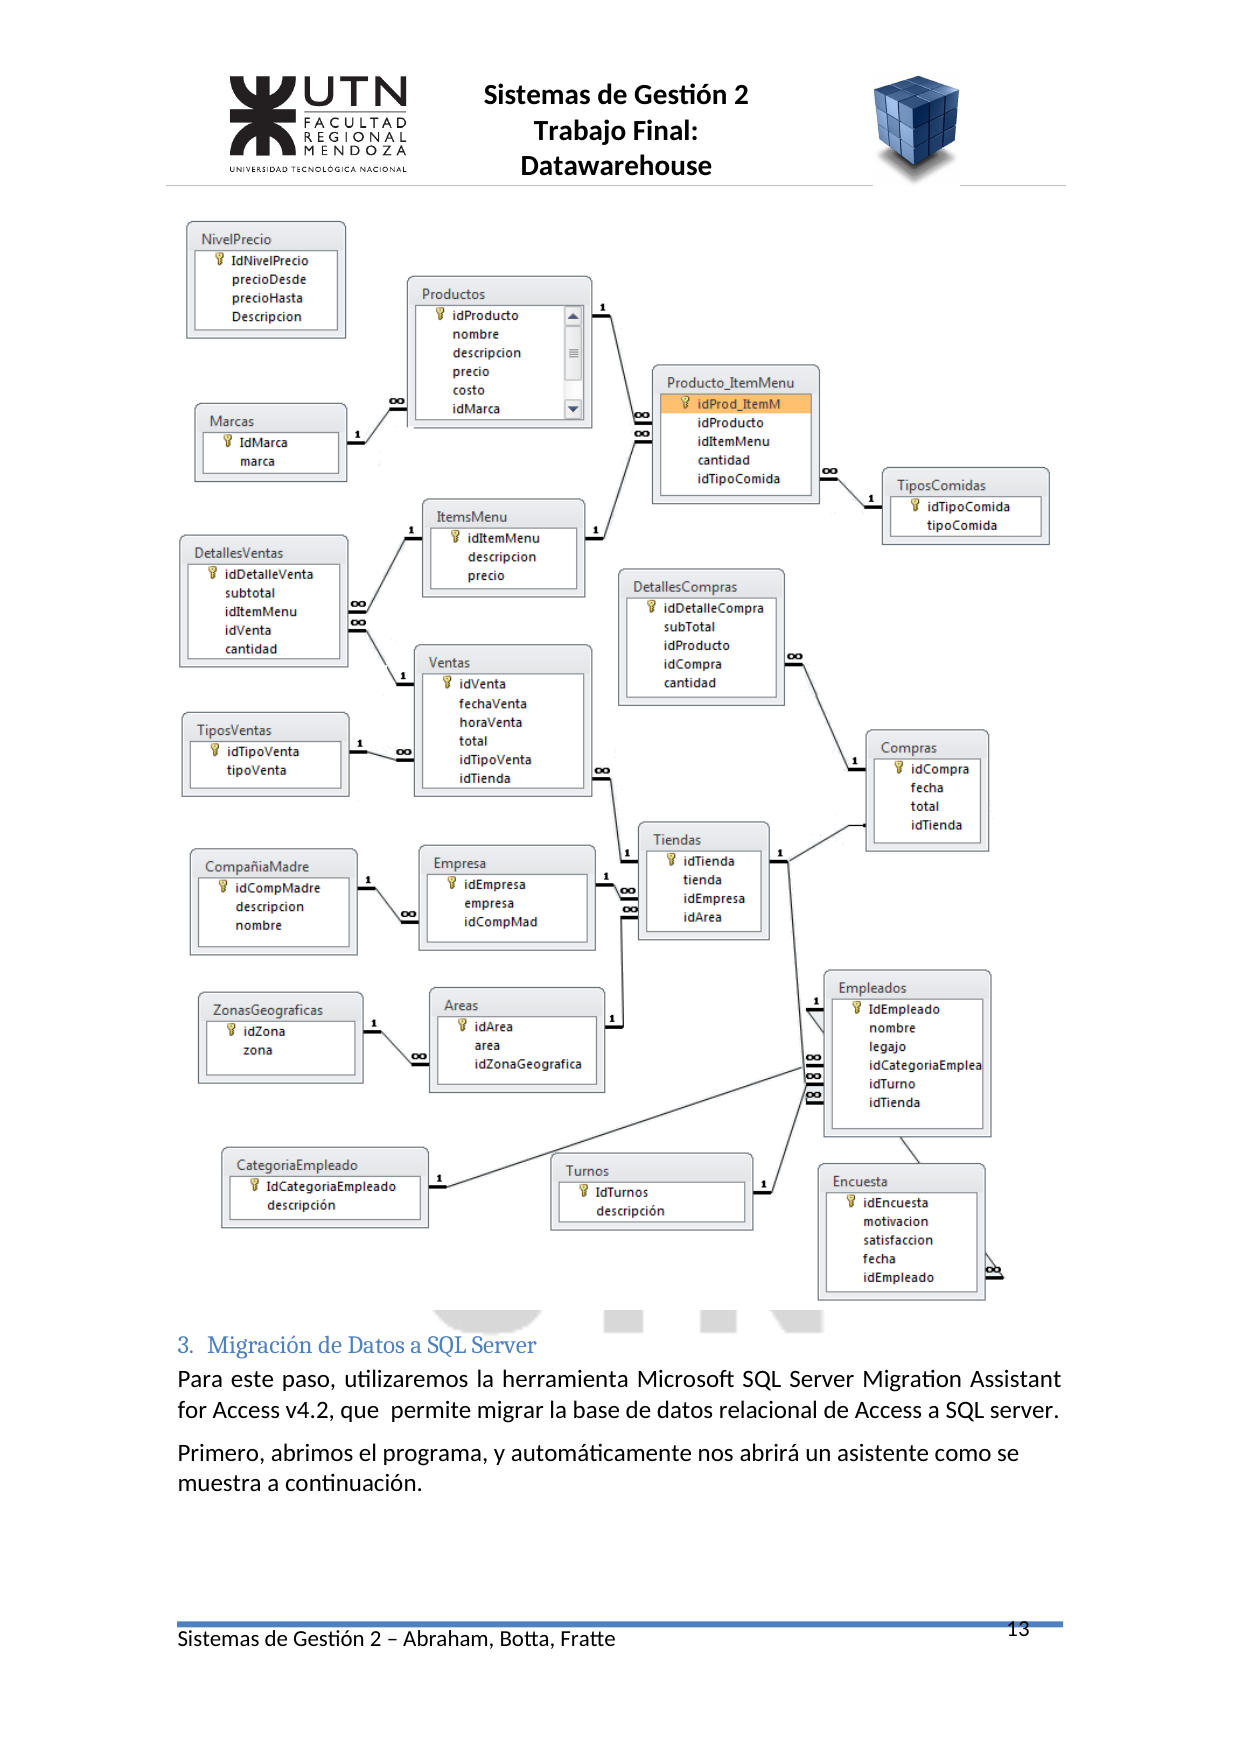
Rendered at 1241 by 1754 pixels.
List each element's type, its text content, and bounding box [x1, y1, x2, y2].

picture [872, 73, 960, 186]
picture [223, 73, 409, 179]
subtitle Migración de Datos a SQL Server [177, 1331, 1063, 1359]
text Primero, abrimos el programa, y automáticamente nos abrirá un asistente como se muestra a continuación. [177, 1437, 1063, 1498]
picture [177, 214, 1064, 1310]
text Para este paso, utilizaremos la herramienta Microsoft SQL Server Migration Assistant for Access v4.2, que permite migrar la base de datos relacional de Access a SQL server. [177, 1363, 1063, 1424]
